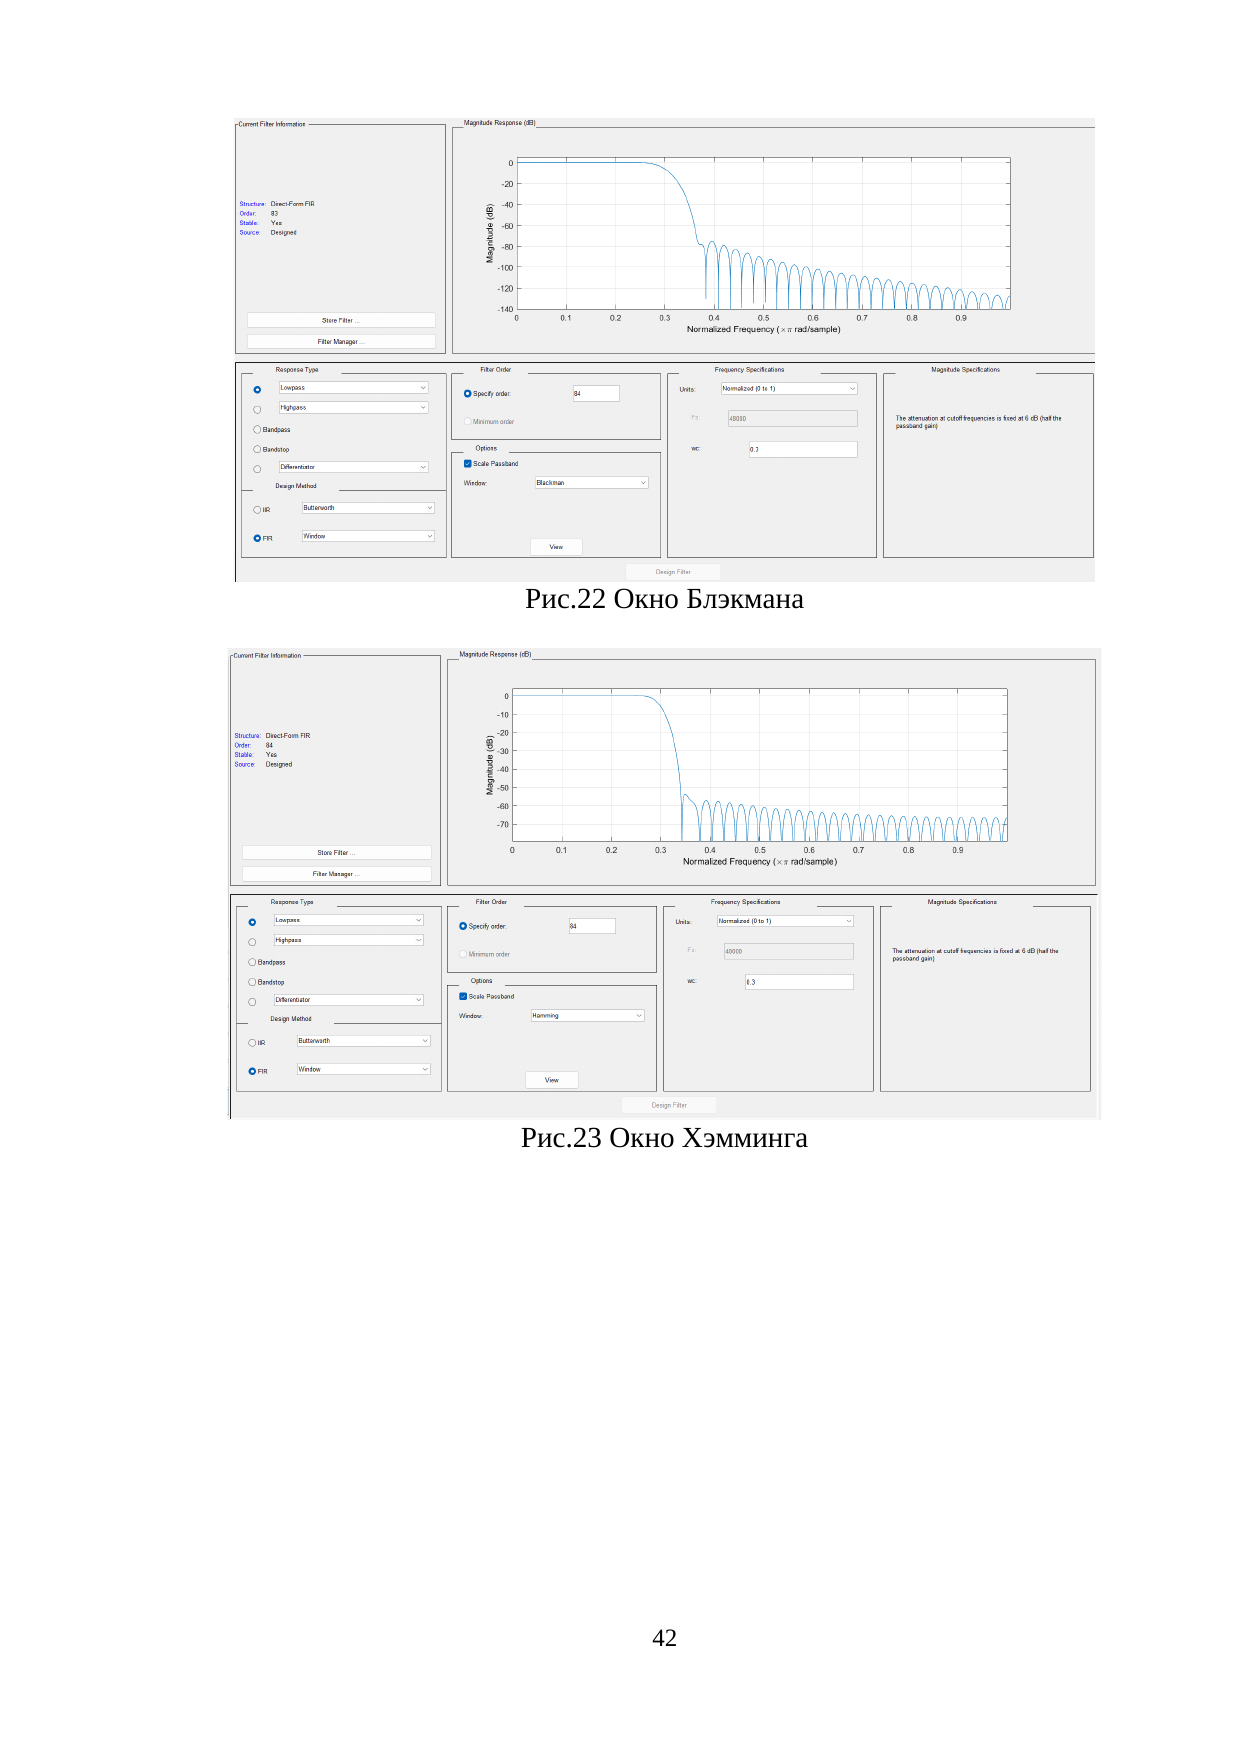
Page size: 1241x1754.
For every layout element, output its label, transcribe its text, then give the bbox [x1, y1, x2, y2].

text Рис.22 Окно Блэкмана [177, 582, 1152, 615]
picture [233, 118, 1095, 582]
text Рис.23 Окно Хэмминга [177, 1120, 1152, 1153]
picture [227, 648, 1102, 1120]
